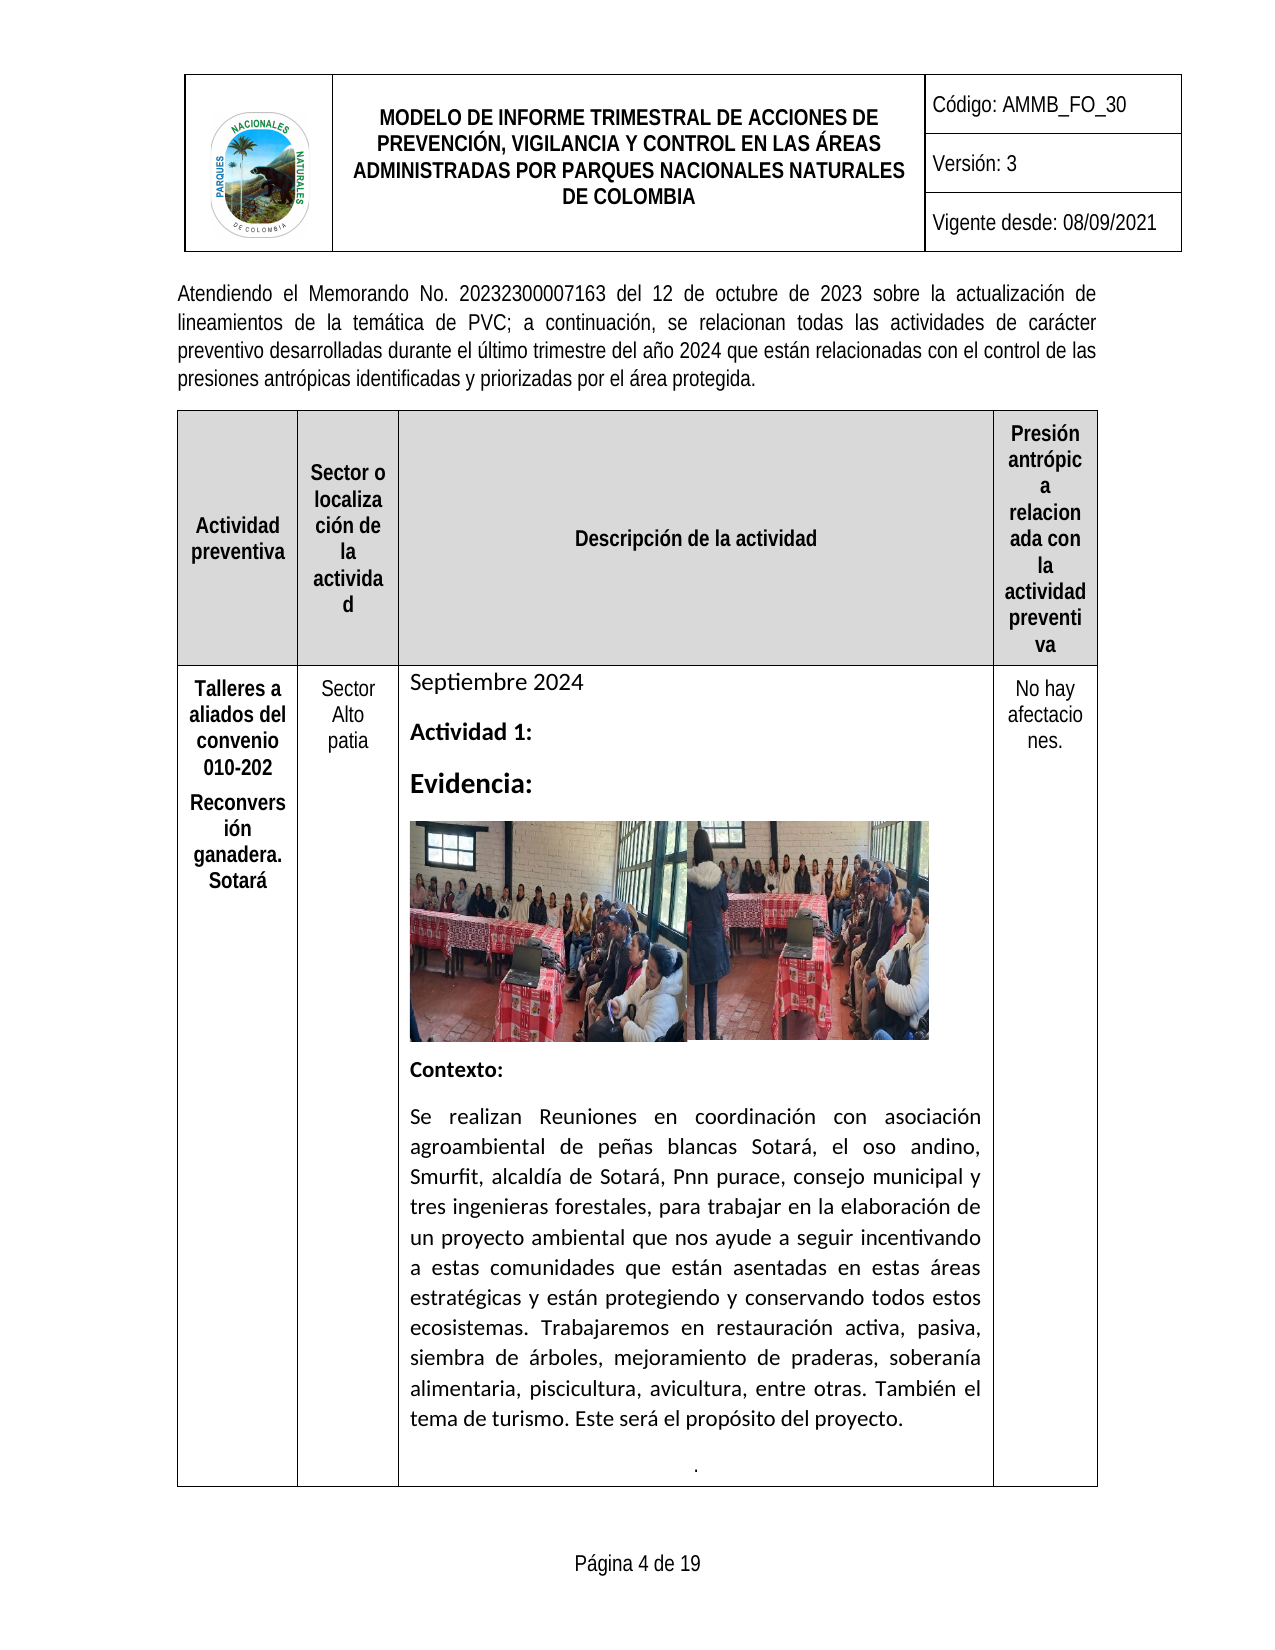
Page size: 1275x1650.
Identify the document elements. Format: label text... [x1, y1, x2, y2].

picture [210, 112, 310, 238]
table_header Presión antrópica relacionada con la actividad preventiva [994, 411, 1097, 665]
table_cell Septiembre 2024 Actividad 1: Evidencia: Contexto: Se realizan Reuniones en coordinación con asociación agroambiental de peñas blancas Sotará, el oso andino, Smurfit, alcaldía de Sotará, Pnn purace, consejo municipal y tres ingenieras forestales, para trabajar en la elaboración de un proyecto ambiental que nos ayude a seguir incentivando a estas comunidades que están asentadas en estas áreas estratégicas y están protegiendo y conservando todos estos ecosistemas. Trabajaremos en restauración activa, pasiva, siembra de árboles, mejoramiento de praderas, soberanía alimentaria, piscicultura, avicultura, entre otras. También el tema de turismo. Este será el propósito del proyecto. . [399, 666, 993, 1486]
table_header Descripción de la actividad [399, 411, 993, 665]
table_cell Talleres a aliados del convenio 010-202 Reconversión ganadera. Sotará [178, 666, 297, 1486]
table_cell Sector Alto patia [298, 666, 398, 1486]
table_header Actividad preventiva [178, 411, 297, 665]
text Atendiendo el Memorando No. 20232300007163 del 12 de octubre de 2023 sobre la actualización de lineamientos de la temática de PVC; a continuación, se relacionan todas las actividades de carácter preventivo desarrolladas durante el último trimestre del año 2024 que están relacionadas con el control de las presiones antrópicas identificadas y priorizadas por el área protegida. [177, 280, 1098, 392]
table_header Sector o localización de la actividad [298, 411, 398, 665]
table_cell No hay afectaciones. [994, 666, 1097, 1486]
